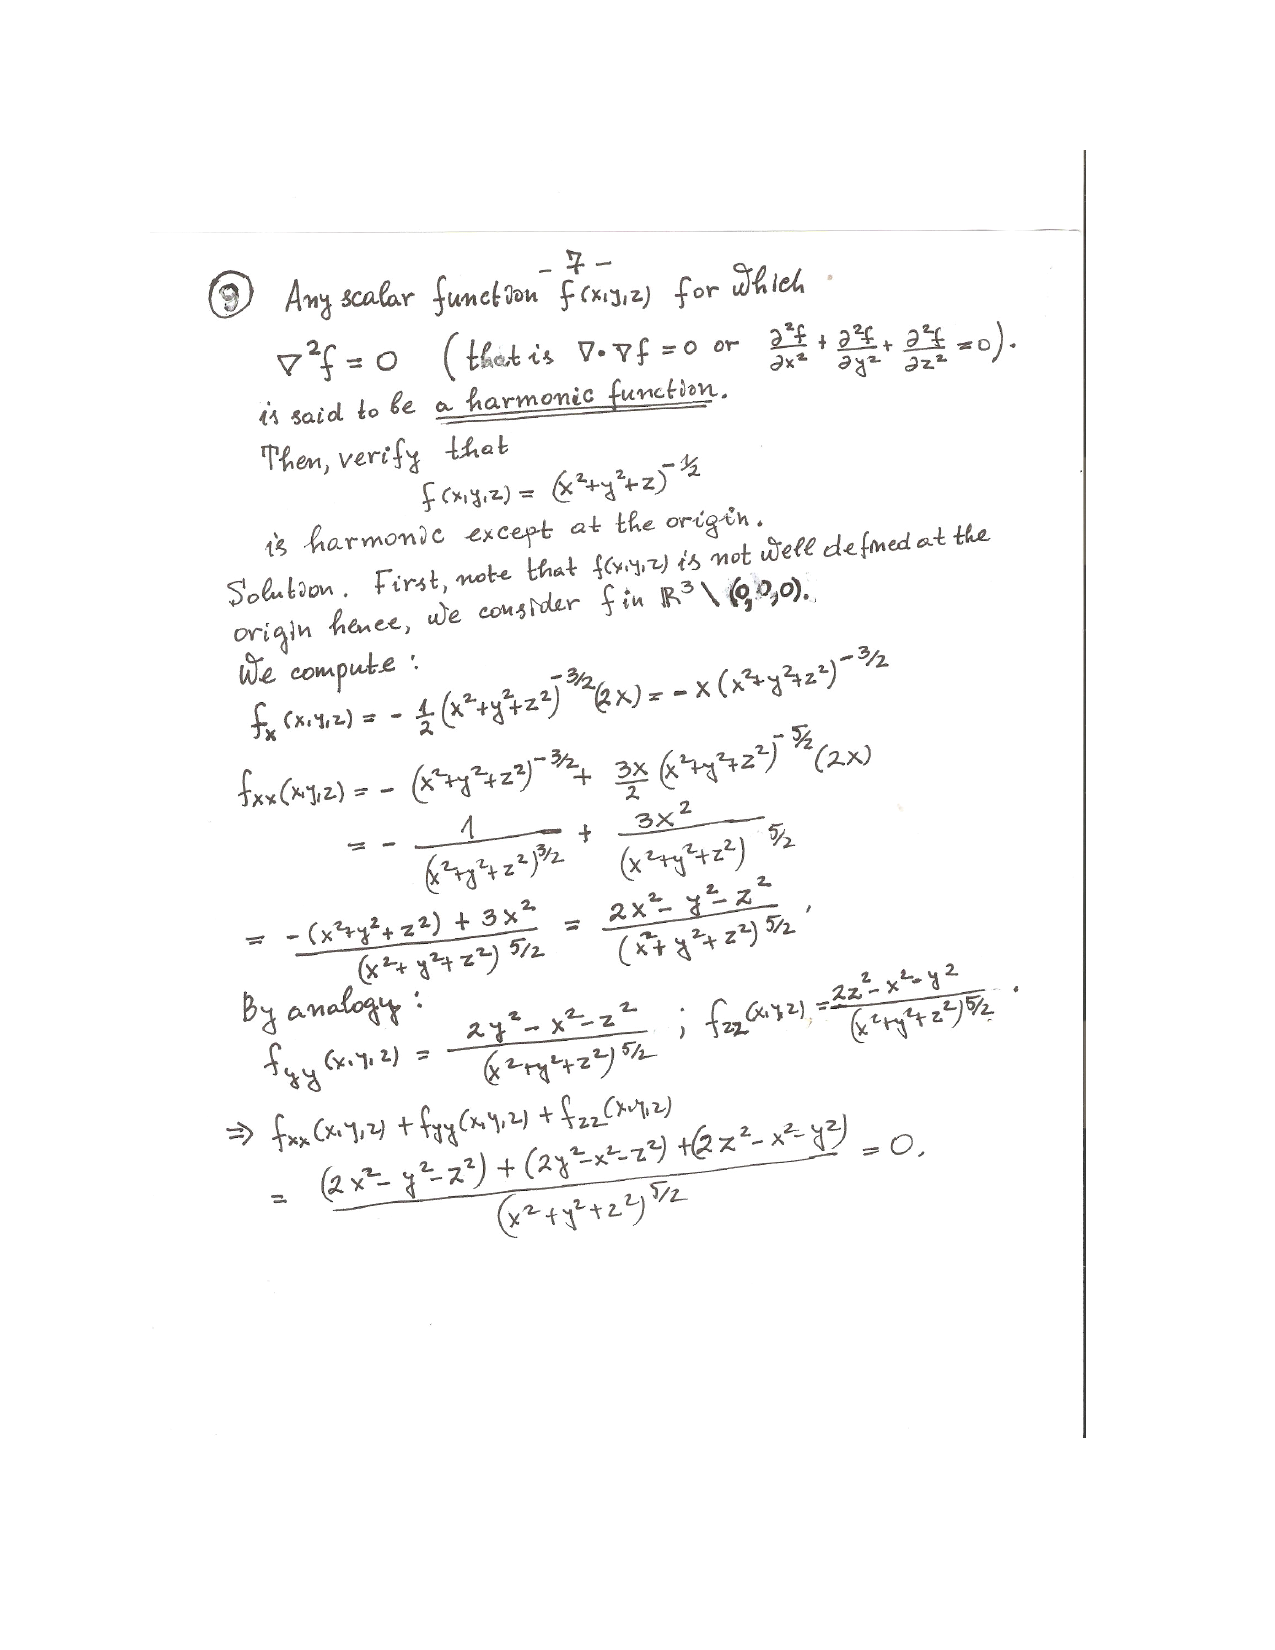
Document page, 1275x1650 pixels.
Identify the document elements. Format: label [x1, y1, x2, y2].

picture [150, 150, 1086, 1438]
